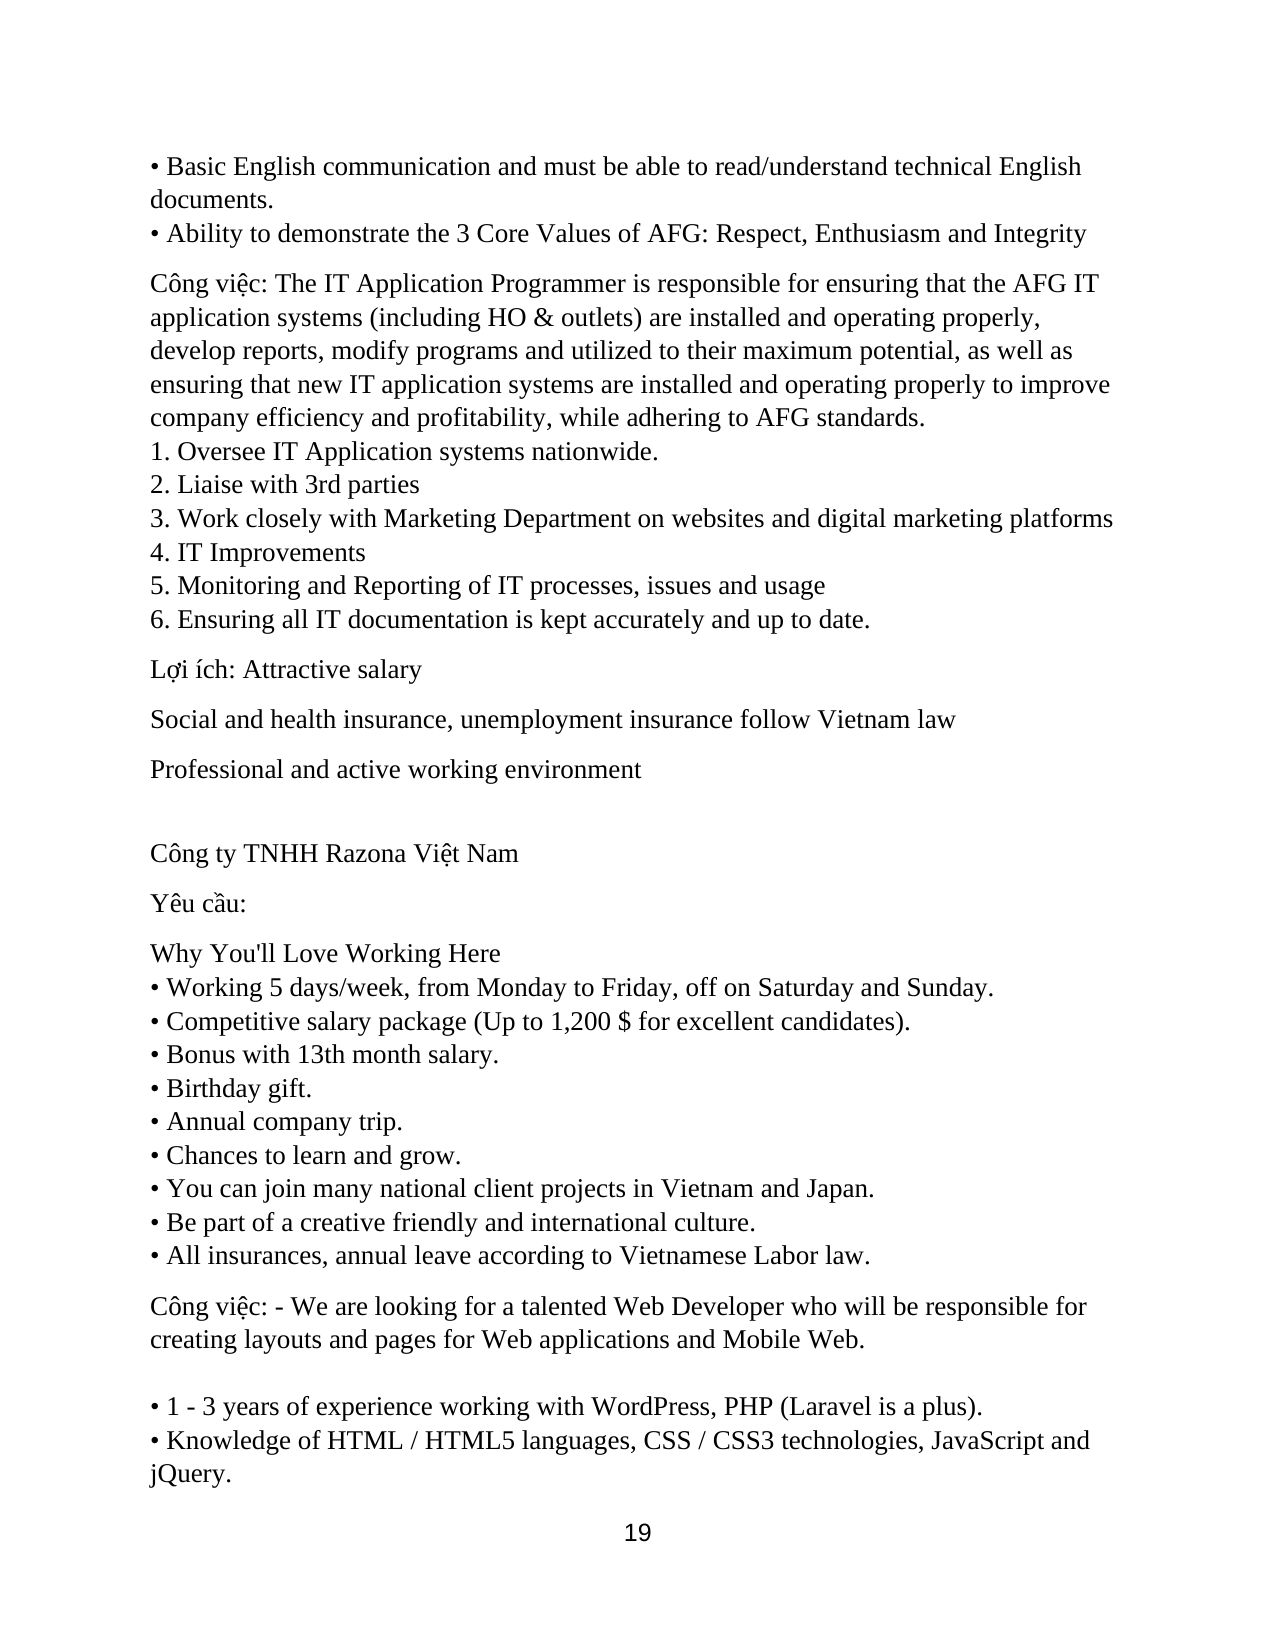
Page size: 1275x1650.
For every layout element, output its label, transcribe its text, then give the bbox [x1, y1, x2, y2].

text Công ty TNHH Razona Việt Nam [150, 803, 1125, 868]
text Yêu cầu: [150, 887, 1125, 918]
text Social and health insurance, unemployment insurance follow Vietnam law [150, 703, 1125, 734]
text Công việc: The IT Application Programmer is responsible for ensuring that the AFG IT application systems (including HO & outlets) are installed and operating properly, develop reports, modify programs and utilized to their maximum potential, as well as ensuring that new IT application systems are installed and operating properly to improve company efficiency and profitability, while adhering to AFG standards. 1. Oversee IT Application systems nationwide. 2. Liaise with 3rd parties 3. Work closely with Marketing Department on websites and digital marketing platforms 4. IT Improvements 5. Monitoring and Reporting of IT processes, issues and usage 6. Ensuring all IT documentation is kept accurately and up to date. [150, 267, 1125, 634]
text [150, 150, 1125, 248]
text Professional and active working environment [150, 753, 1125, 784]
text Why You'll Love Working Here • Working 5 days/week, from Monday to Friday, off on Saturday and Sunday. • Competitive salary package (Up to 1,200 $ for excellent candidates). • Bonus with 13th month salary. • Birthday gift. • Annual company trip. • Chances to learn and grow. • You can join many national client projects in Vietnam and Japan. • Be part of a creative friendly and international culture. • All insurances, annual leave according to Vietnamese Labor law. [150, 937, 1125, 1271]
text Lợi ích: Attractive salary [150, 653, 1125, 684]
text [150, 1289, 1125, 1488]
